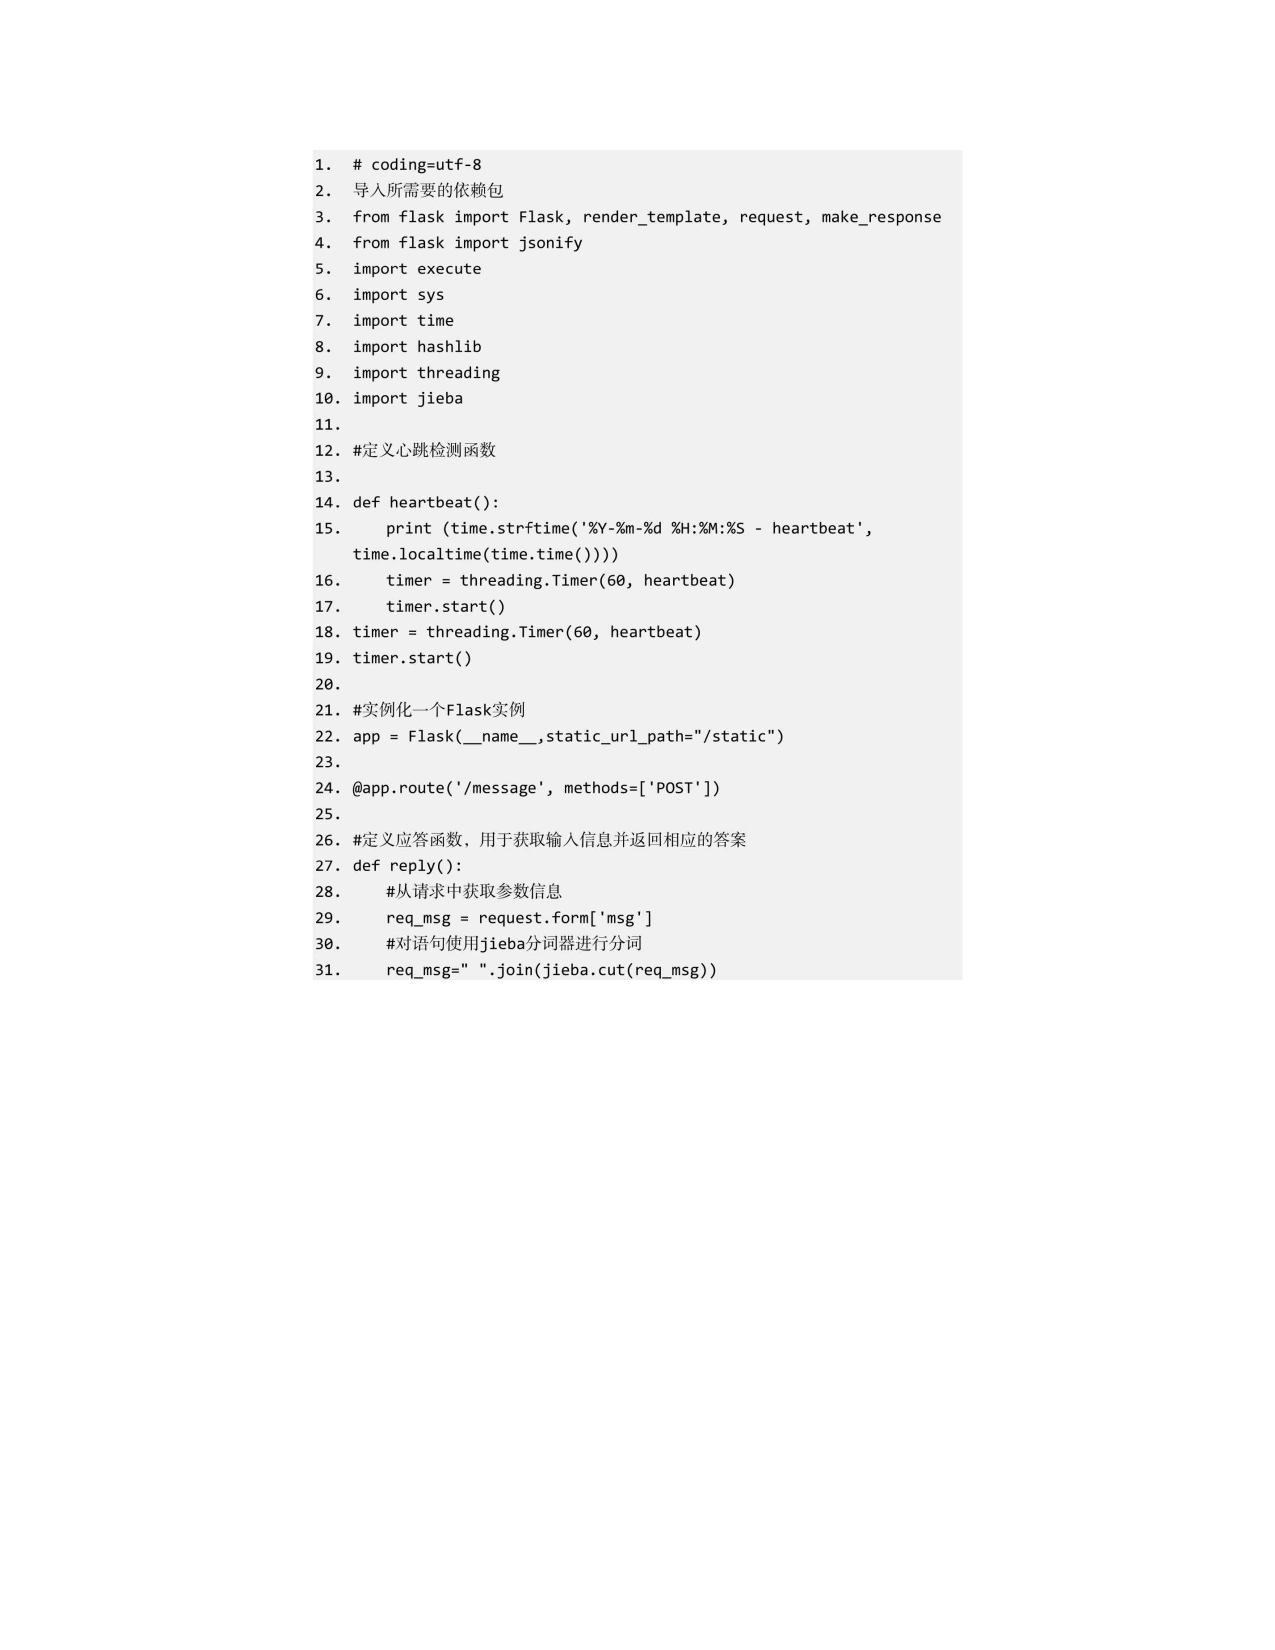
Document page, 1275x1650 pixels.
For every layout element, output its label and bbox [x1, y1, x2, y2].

picture [312, 150, 963, 980]
